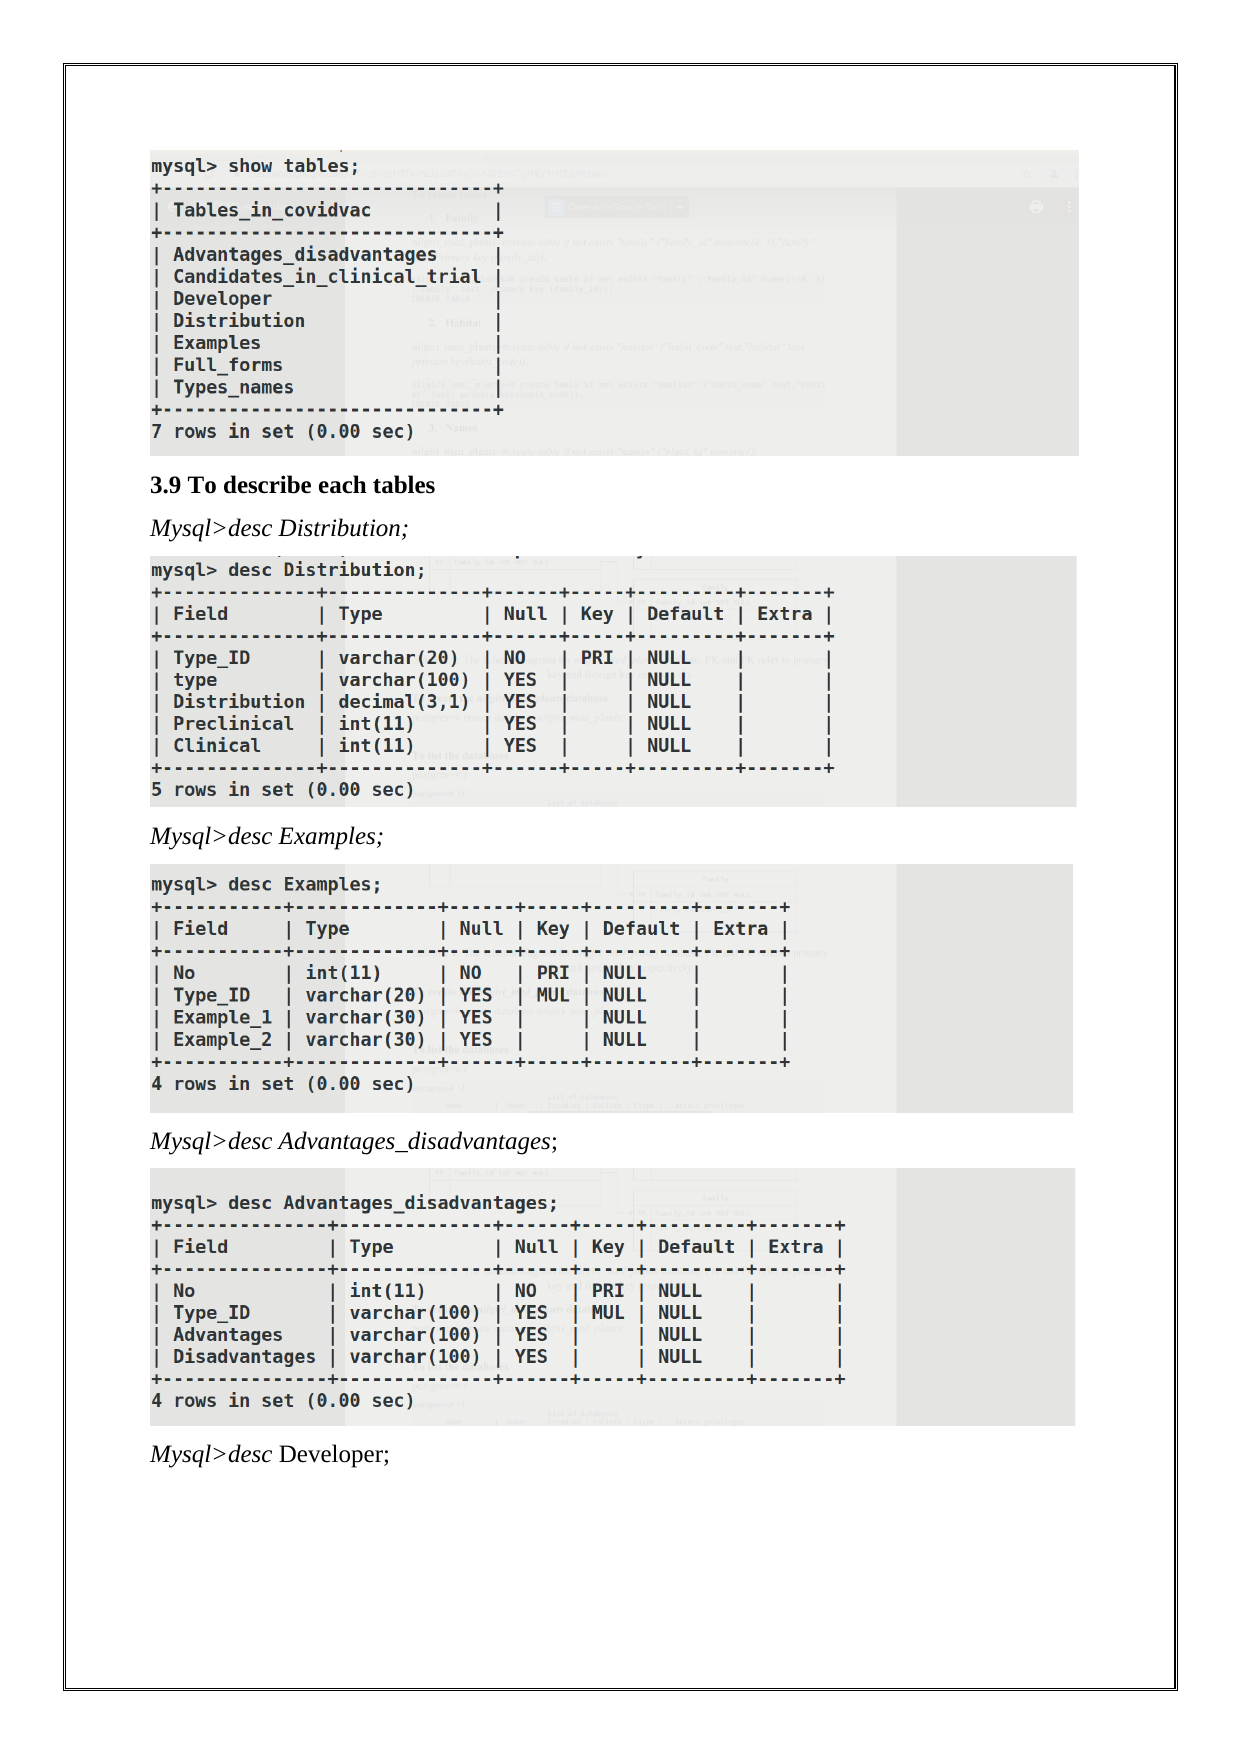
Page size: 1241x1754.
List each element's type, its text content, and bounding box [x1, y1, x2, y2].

text 3.9 To describe each tables [150, 470, 1090, 498]
picture [150, 864, 1074, 1113]
picture [150, 556, 1077, 807]
picture [150, 1168, 1076, 1426]
text Mysql>desc Developer; [150, 1439, 1090, 1468]
text Mysql>desc Examples; [150, 821, 1090, 850]
text Mysql>desc Distribution; [150, 513, 1090, 542]
picture [150, 150, 1079, 456]
